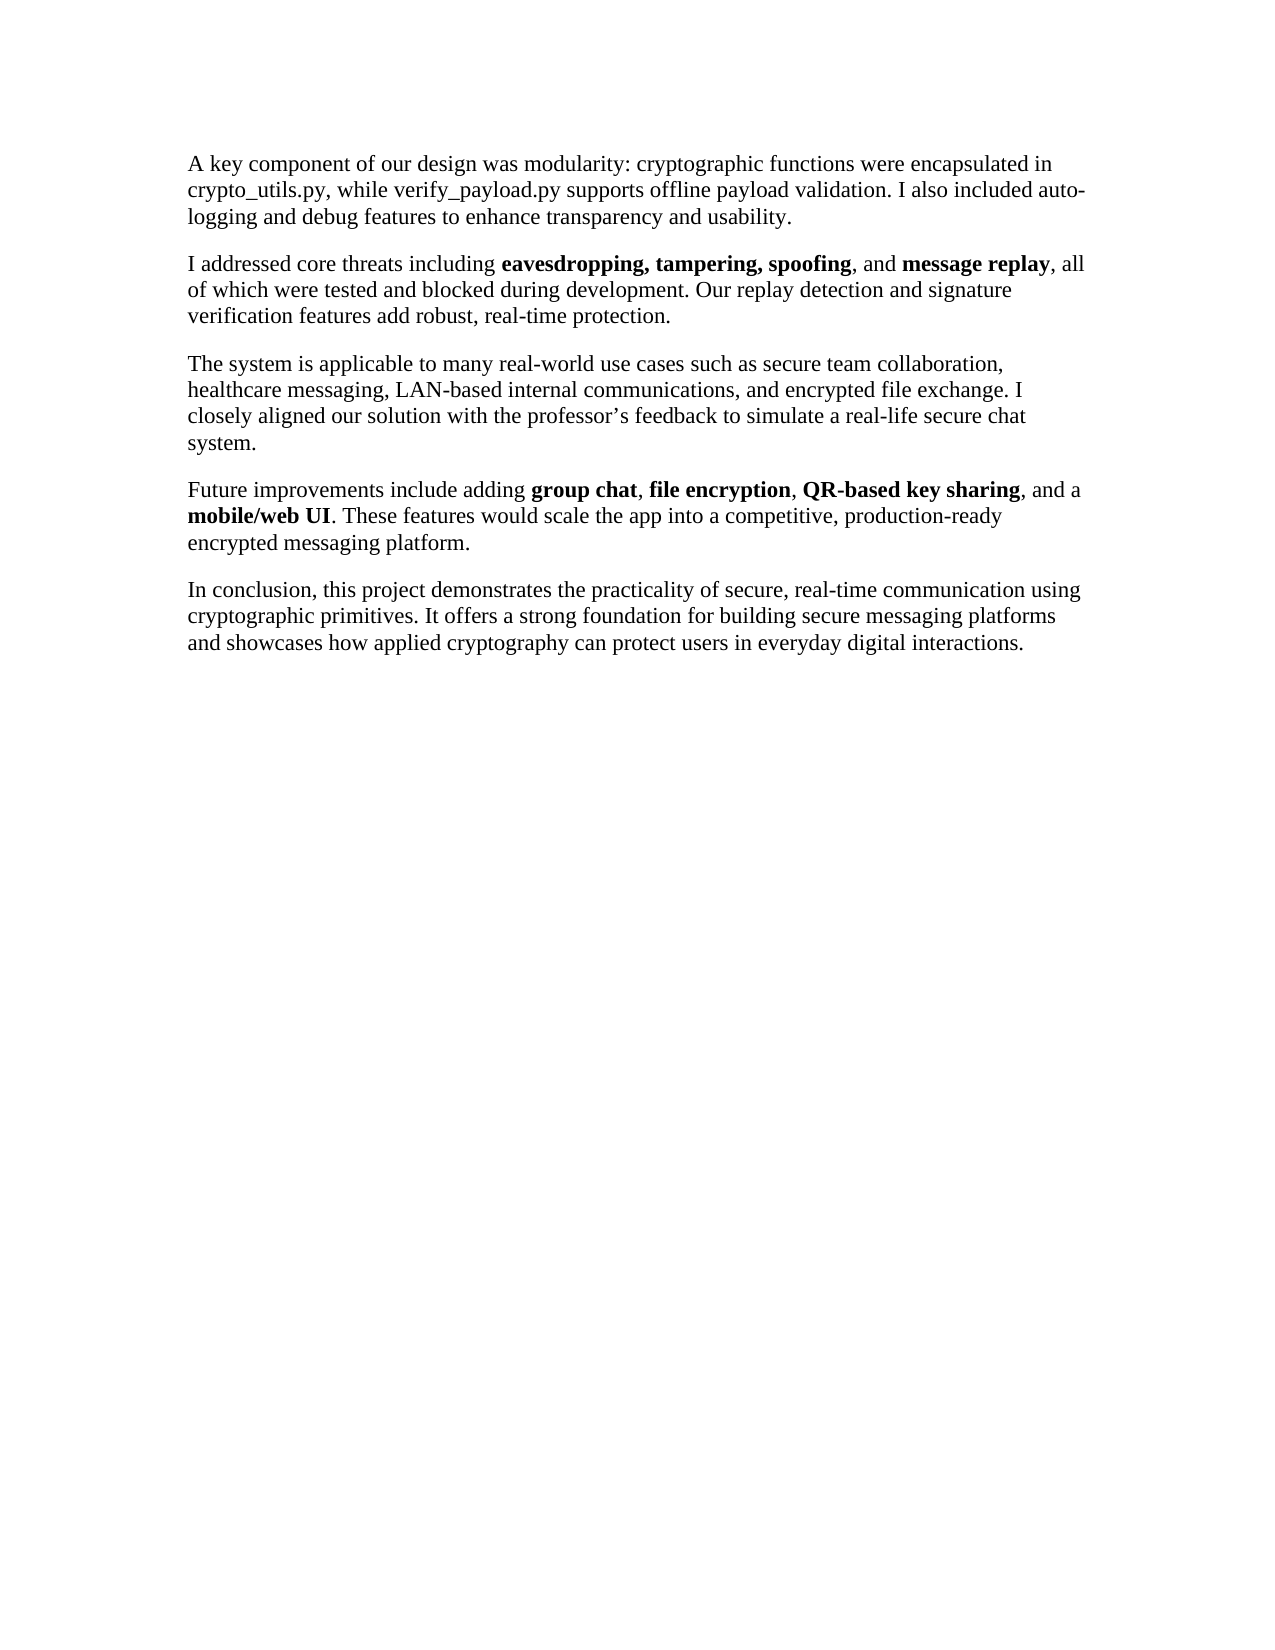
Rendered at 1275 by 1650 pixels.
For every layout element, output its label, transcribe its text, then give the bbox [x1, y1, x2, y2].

text The system is applicable to many real-world use cases such as secure team collaboration, healthcare messaging, LAN-based internal communications, and encrypted file exchange. I closely aligned our solution with the professor’s feedback to simulate a real-life secure chat system. [187, 350, 1087, 455]
text A key component of our design was modularity: cryptographic functions were encapsulated in crypto_utils.py, while verify_payload.py supports offline payload validation. I also included auto-logging and debug features to enhance transparency and usability. [187, 150, 1087, 229]
text Future improvements include adding group chat, file encryption, QR-based key sharing, and a mobile/web UI. These features would scale the app into a competitive, production-ready encrypted messaging platform. [187, 476, 1087, 555]
text In conclusion, this project demonstrates the practicality of secure, real-time communication using cryptographic primitives. It offers a strong foundation for building secure messaging platforms and showcases how applied cryptography can protect users in everyday digital interactions. [187, 576, 1087, 655]
text I addressed core threats including eavesdropping, tampering, spoofing, and message replay, all of which were tested and blocked during development. Our replay detection and signature verification features add robust, real-time protection. [187, 250, 1087, 329]
